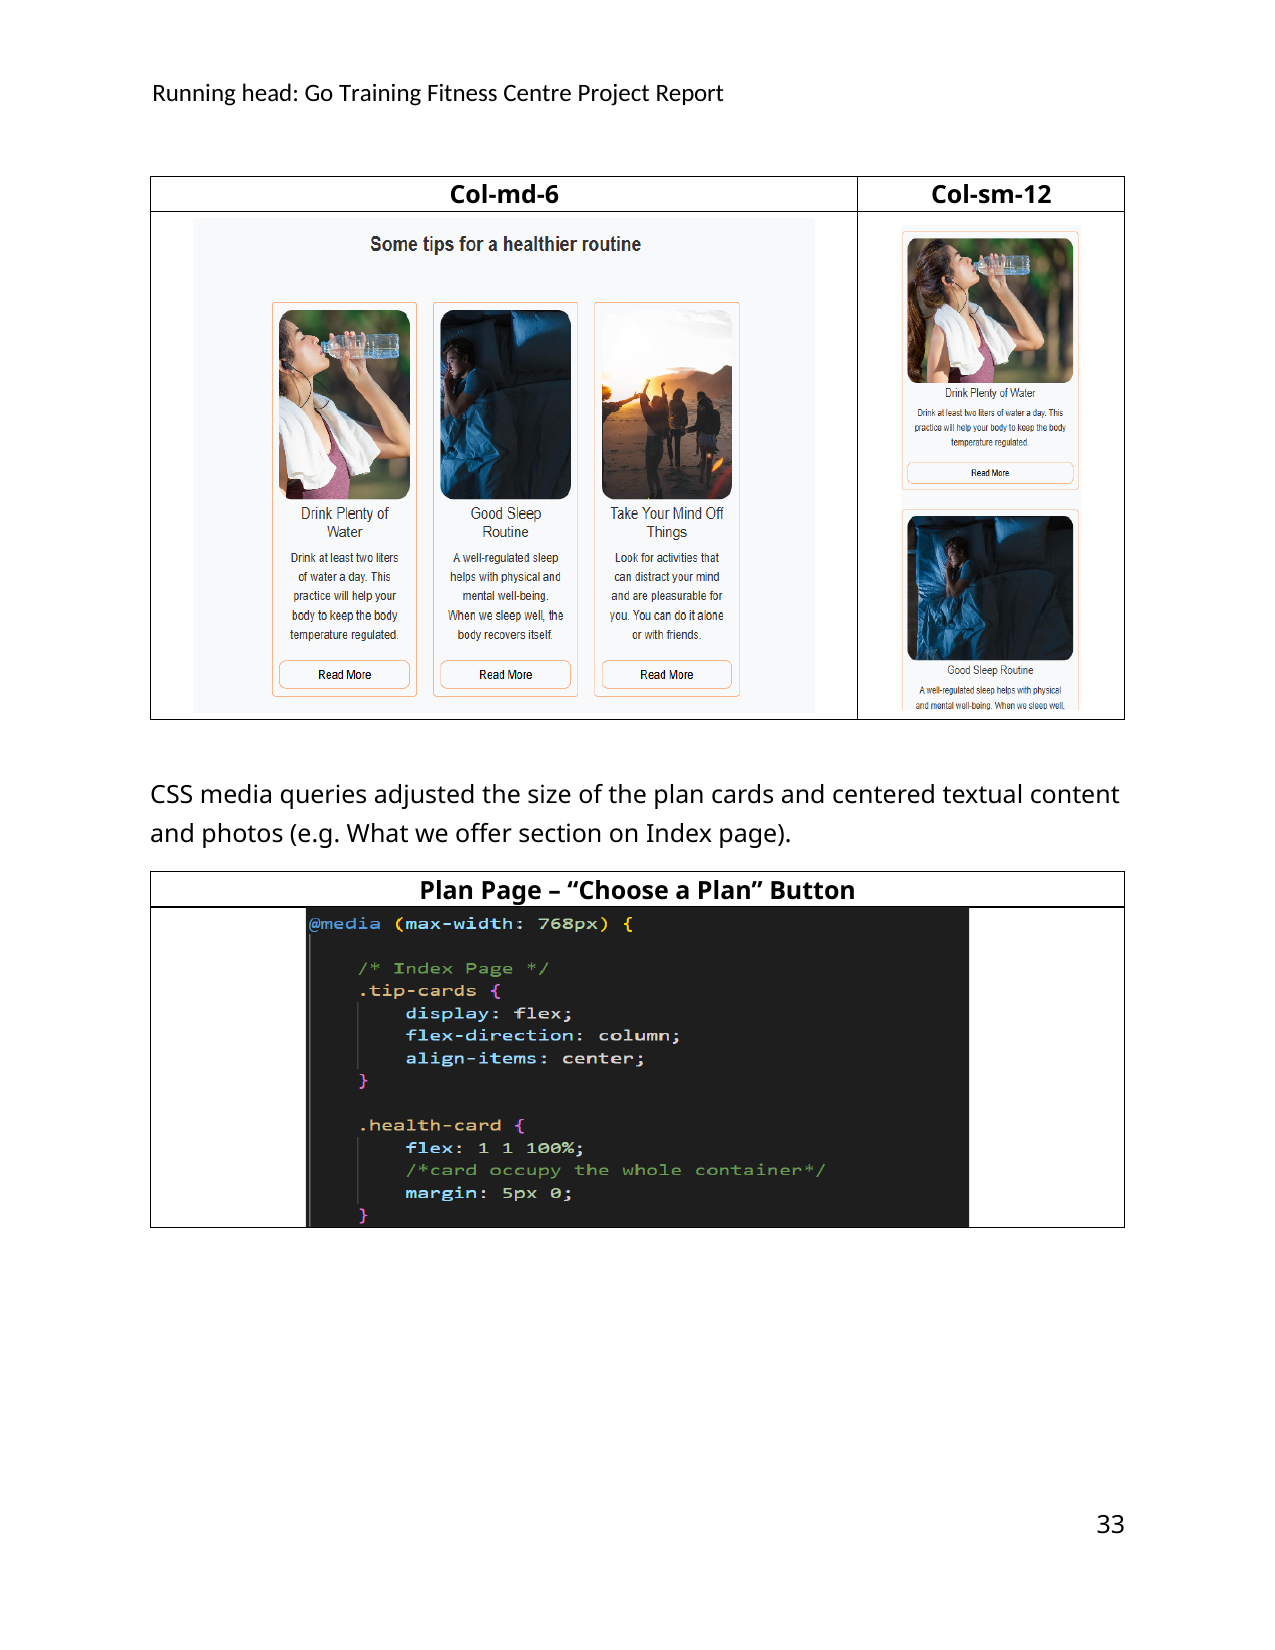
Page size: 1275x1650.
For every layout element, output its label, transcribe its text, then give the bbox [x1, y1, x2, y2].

table_cell [970, 908, 1124, 1227]
table_header Col-md-6 [151, 177, 857, 211]
table_cell [151, 212, 857, 719]
text CSS media queries adjusted the size of the plan cards and centered textual content and photos (e.g. What we offer section on Index page). [150, 776, 1125, 849]
table_cell [151, 908, 305, 1227]
picture [193, 218, 816, 713]
table_header Col-sm-12 [858, 177, 1124, 211]
table_header Plan Page – “Choose a Plan” Button [151, 872, 1124, 906]
table_cell [858, 212, 1124, 719]
picture [901, 225, 1082, 710]
picture [305, 907, 970, 1227]
